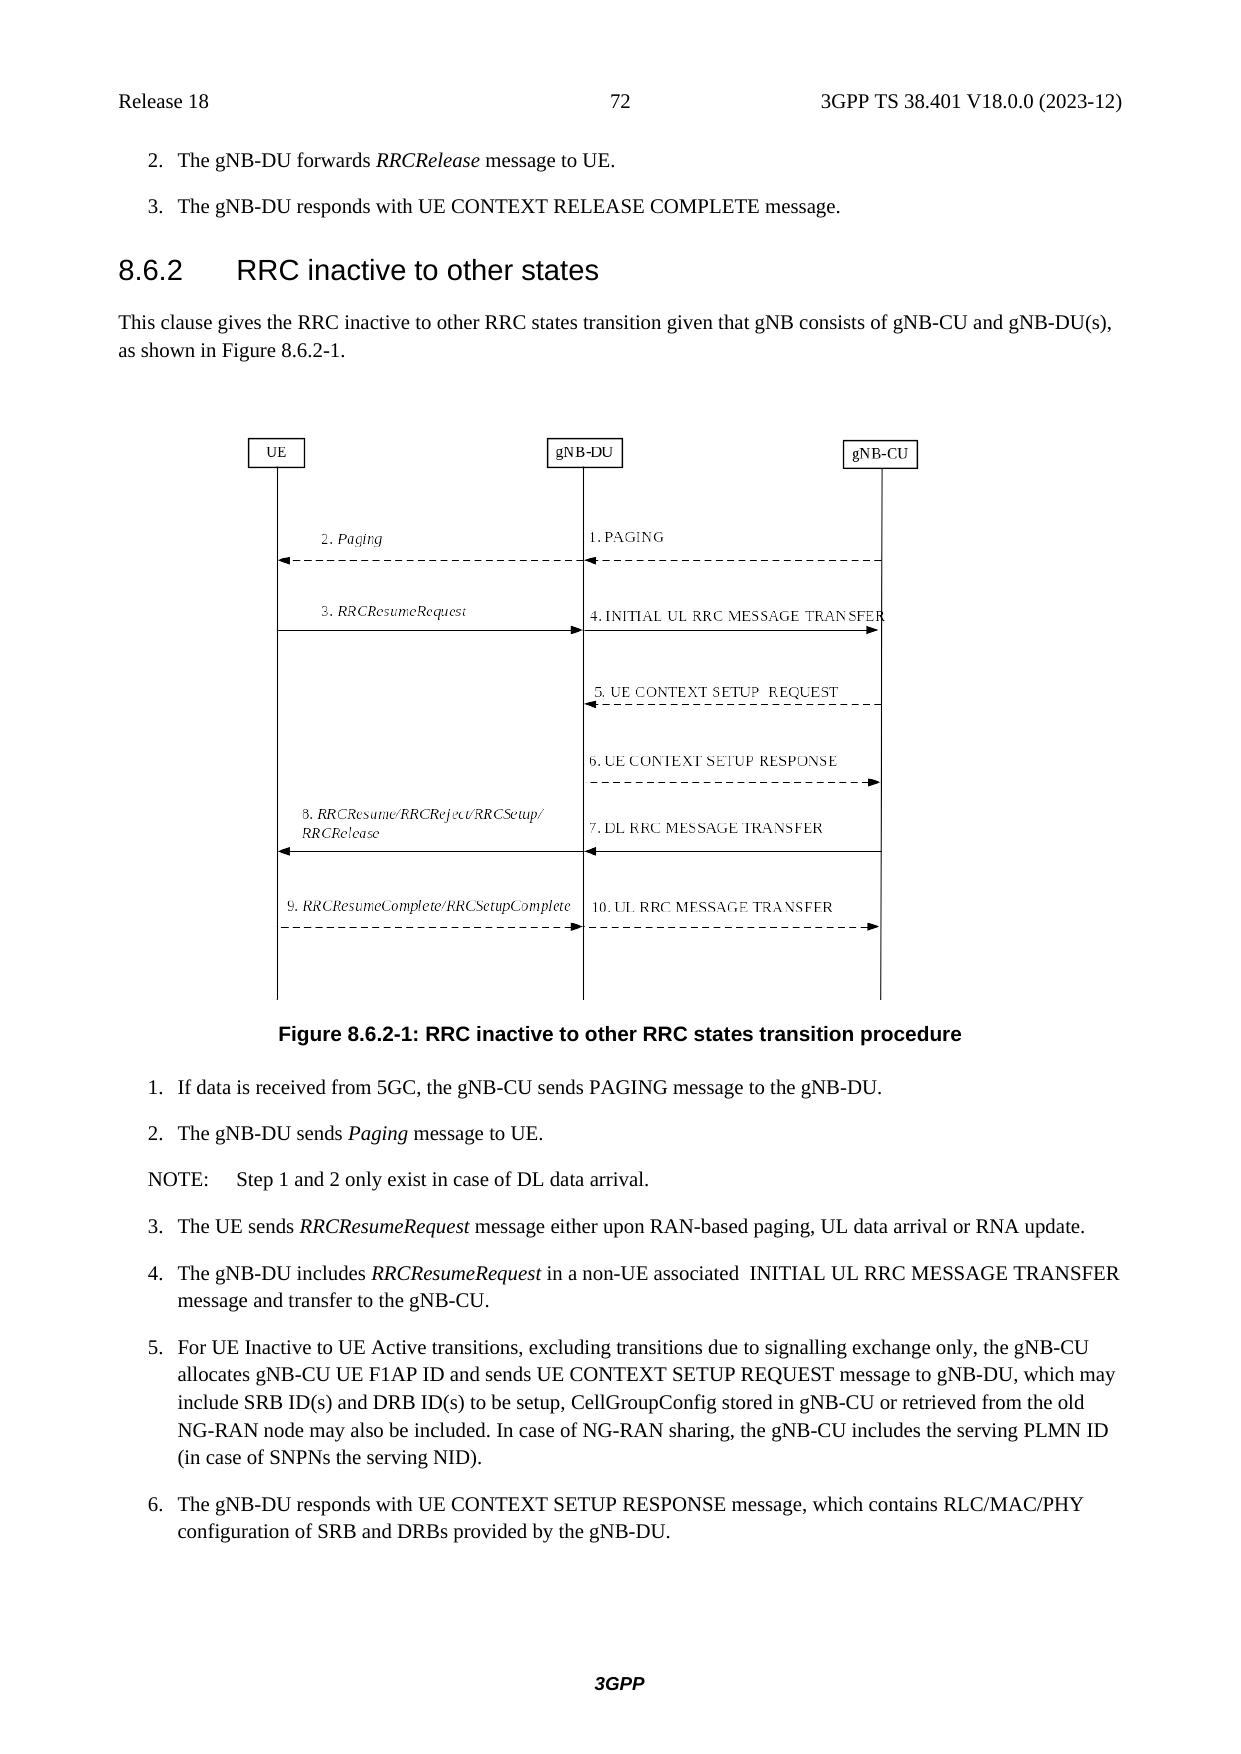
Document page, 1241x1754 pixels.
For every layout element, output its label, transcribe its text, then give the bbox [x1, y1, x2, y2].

text 2. The gNB-DU forwards RRCRelease message to UE. [148, 147, 1122, 172]
text 3. The gNB-DU responds with UE CONTEXT RELEASE COMPLETE message. [148, 194, 1122, 218]
text This clause gives the RRC inactive to other RRC states transition given that gNB consists of gNB-CU and gNB-DU(s), as shown in Figure 8.6.2-1. [118, 310, 1122, 362]
text 4. The gNB-DU includes RRCResumeRequest in a non-UE associated INITIAL UL RRC MESSAGE TRANSFER message and transfer to the gNB-CU. [148, 1261, 1122, 1312]
subtitle 8.6.2 RRC inactive to other states [118, 253, 1122, 286]
text 6. The gNB-DU responds with UE CONTEXT SETUP RESPONSE message, which contains RLC/MAC/PHY configuration of SRB and DRBs provided by the gNB-DU. [148, 1491, 1122, 1543]
text 5. For UE Inactive to UE Active transitions, excluding transitions due to signalling exchange only, the gNB-CU allocates gNB-CU UE F1AP ID and sends UE CONTEXT SETUP REQUEST message to gNB-DU, which may include SRB ID(s) and DRB ID(s) to be setup, CellGroupConfig stored in gNB-CU or retrieved from the old NG-RAN node may also be included. In case of NG-RAN sharing, the gNB-CU includes the serving PLMN ID (in case of SNPNs the serving NID). [148, 1335, 1122, 1469]
text NOTE: Step 1 and 2 only exist in case of DL data arrival. [148, 1167, 1122, 1191]
text Figure 8.6.2-1: RRC inactive to other RRC states transition procedure [118, 1022, 1122, 1046]
text 1. If data is received from 5GC, the gNB-CU sends PAGING message to the gNB-DU. [148, 1075, 1122, 1099]
text 3. The UE sends RRCResumeRequest message either upon RAN-based paging, UL data arrival or RNA update. [148, 1214, 1122, 1238]
text 2. The gNB-DU sends Paging message to UE. [148, 1121, 1122, 1145]
